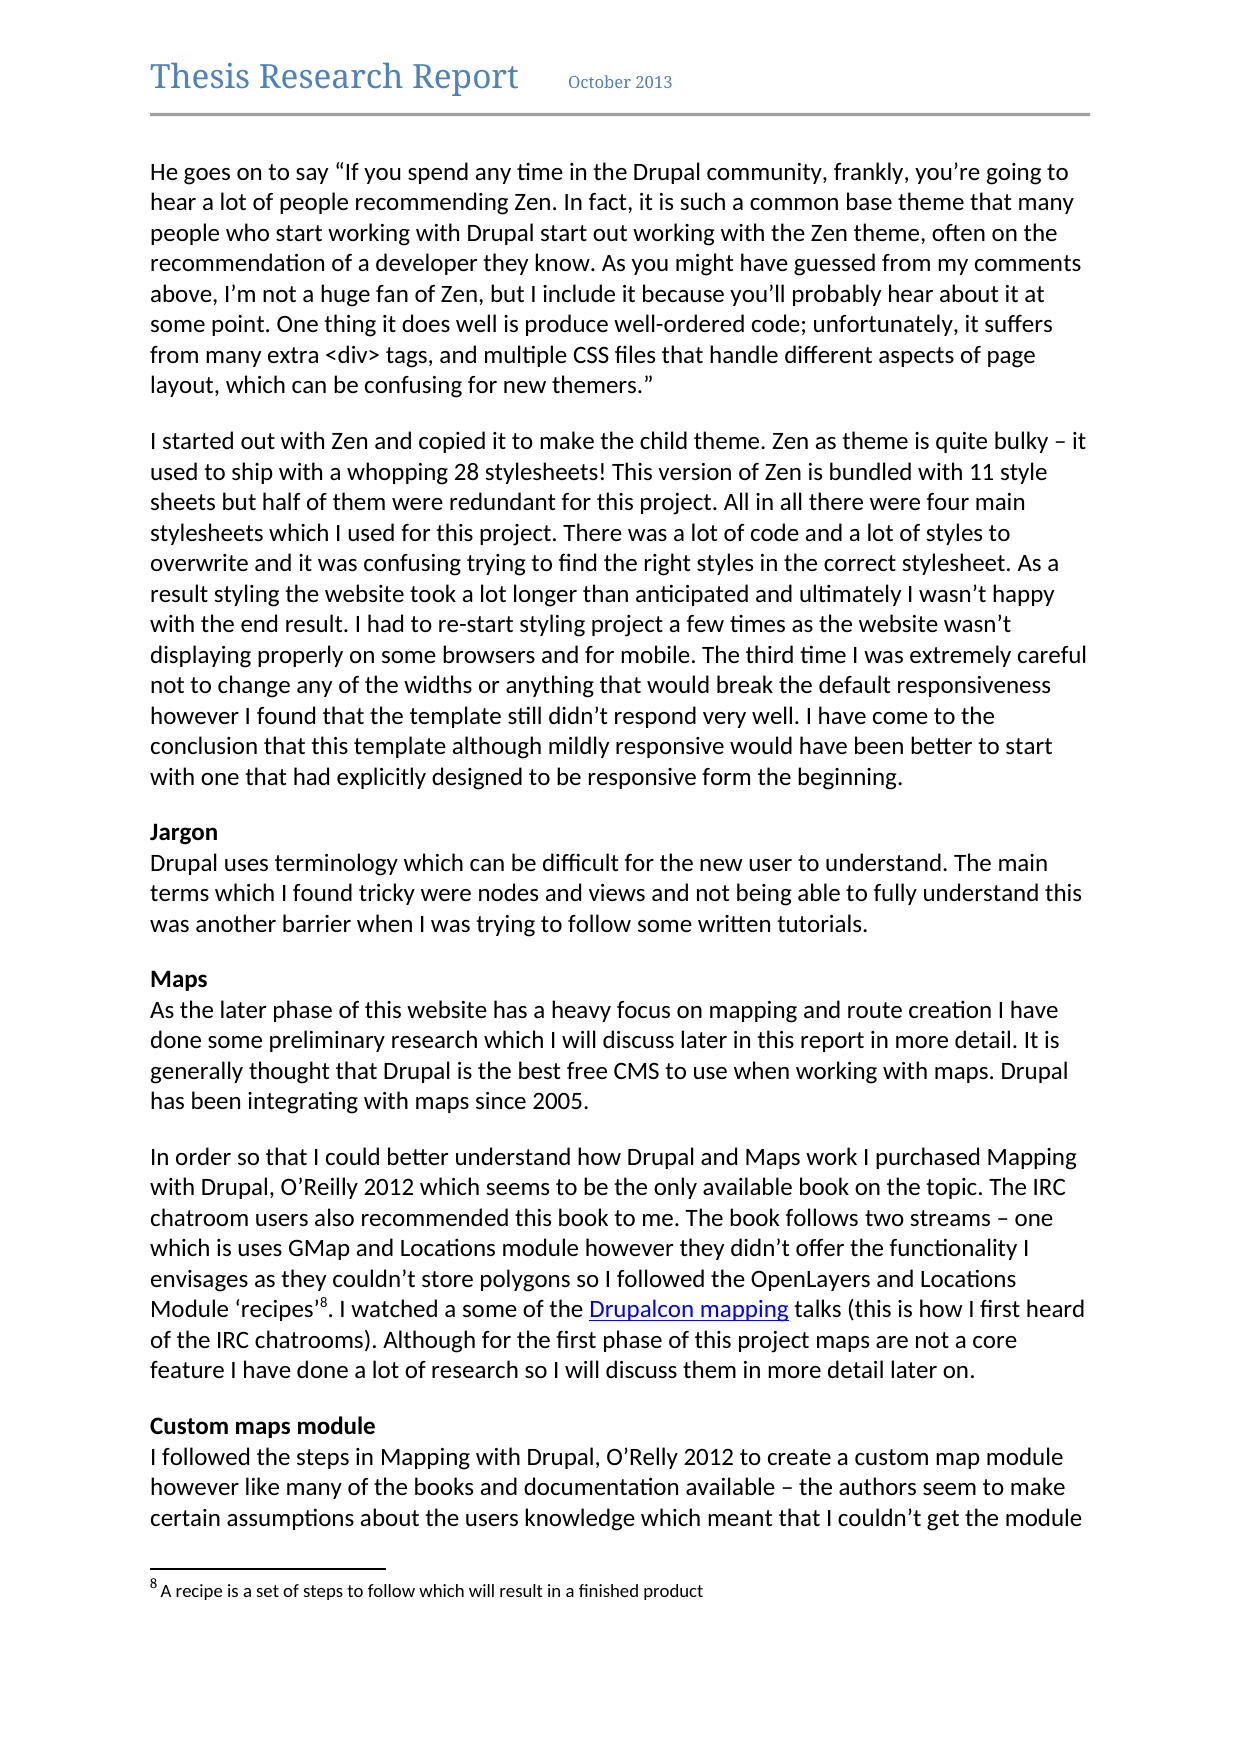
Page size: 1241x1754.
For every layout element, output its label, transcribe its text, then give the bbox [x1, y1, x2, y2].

text He goes on to say “If you spend any time in the Drupal community, frankly, you’re going to hear a lot of people recommending Zen. In fact, it is such a common base theme that many people who start working with Drupal start out working with the Zen theme, often on the recommendation of a developer they know. As you might have guessed from my comments above, I’m not a huge fan of Zen, but I include it because you’ll probably hear about it at some point. One thing it does well is produce well-ordered code; unfortunately, it suffers from many extra <div> tags, and multiple CSS files that handle different aspects of page layout, which can be confusing for new themers.” [150, 156, 1090, 400]
text Maps As the later phase of this website has a heavy focus on mapping and route creation I have done some preliminary research which I will discuss later in this report in more detail. It is generally thought that Drupal is the best free CMS to use when working with maps. Drupal has been integrating with maps since 2005. [150, 963, 1090, 1116]
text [150, 1410, 1090, 1532]
text Jargon Drupal uses terminology which can be difficult for the new user to understand. The main terms which I found tricky were nodes and views and not being able to fully understand this was another barrier when I was trying to follow some written tutorials. [150, 816, 1090, 938]
text I started out with Zen and copied it to make the child theme. Zen as theme is quite bulky – it used to ship with a whopping 28 stylesheets! This version of Zen is bundled with 11 style sheets but half of them were redundant for this project. All in all there were four main stylesheets which I used for this project. There was a lot of code and a lot of styles to overwrite and it was confusing trying to find the right styles in the correct stylesheet. As a result styling the website took a lot longer than anticipated and ultimately I wasn’t happy with the end result. I had to re-start styling project a few times as the website wasn’t displaying properly on some browsers and for mobile. The third time I was extremely careful not to change any of the widths or anything that would break the default responsiveness however I found that the template still didn’t respond very well. I have come to the conclusion that this template although mildly responsive would have been better to start with one that had explicitly designed to be responsive form the beginning. [150, 425, 1090, 791]
text In order so that I could better understand how Drupal and Maps work I purchased Mapping with Drupal, O’Reilly 2012 which seems to be the only available book on the topic. The IRC chatroom users also recommended this book to me. The book follows two streams – one which is uses GMap and Locations module however they didn’t offer the functionality I envisages as they couldn’t store polygons so I followed the OpenLayers and Locations Module ‘recipes’. I watched a some of the Drupalcon mapping talks (this is how I first heard of the IRC chatrooms). Although for the first phase of this project maps are not a core feature I have done a lot of research so I will discuss them in more detail later on. [150, 1141, 1090, 1385]
